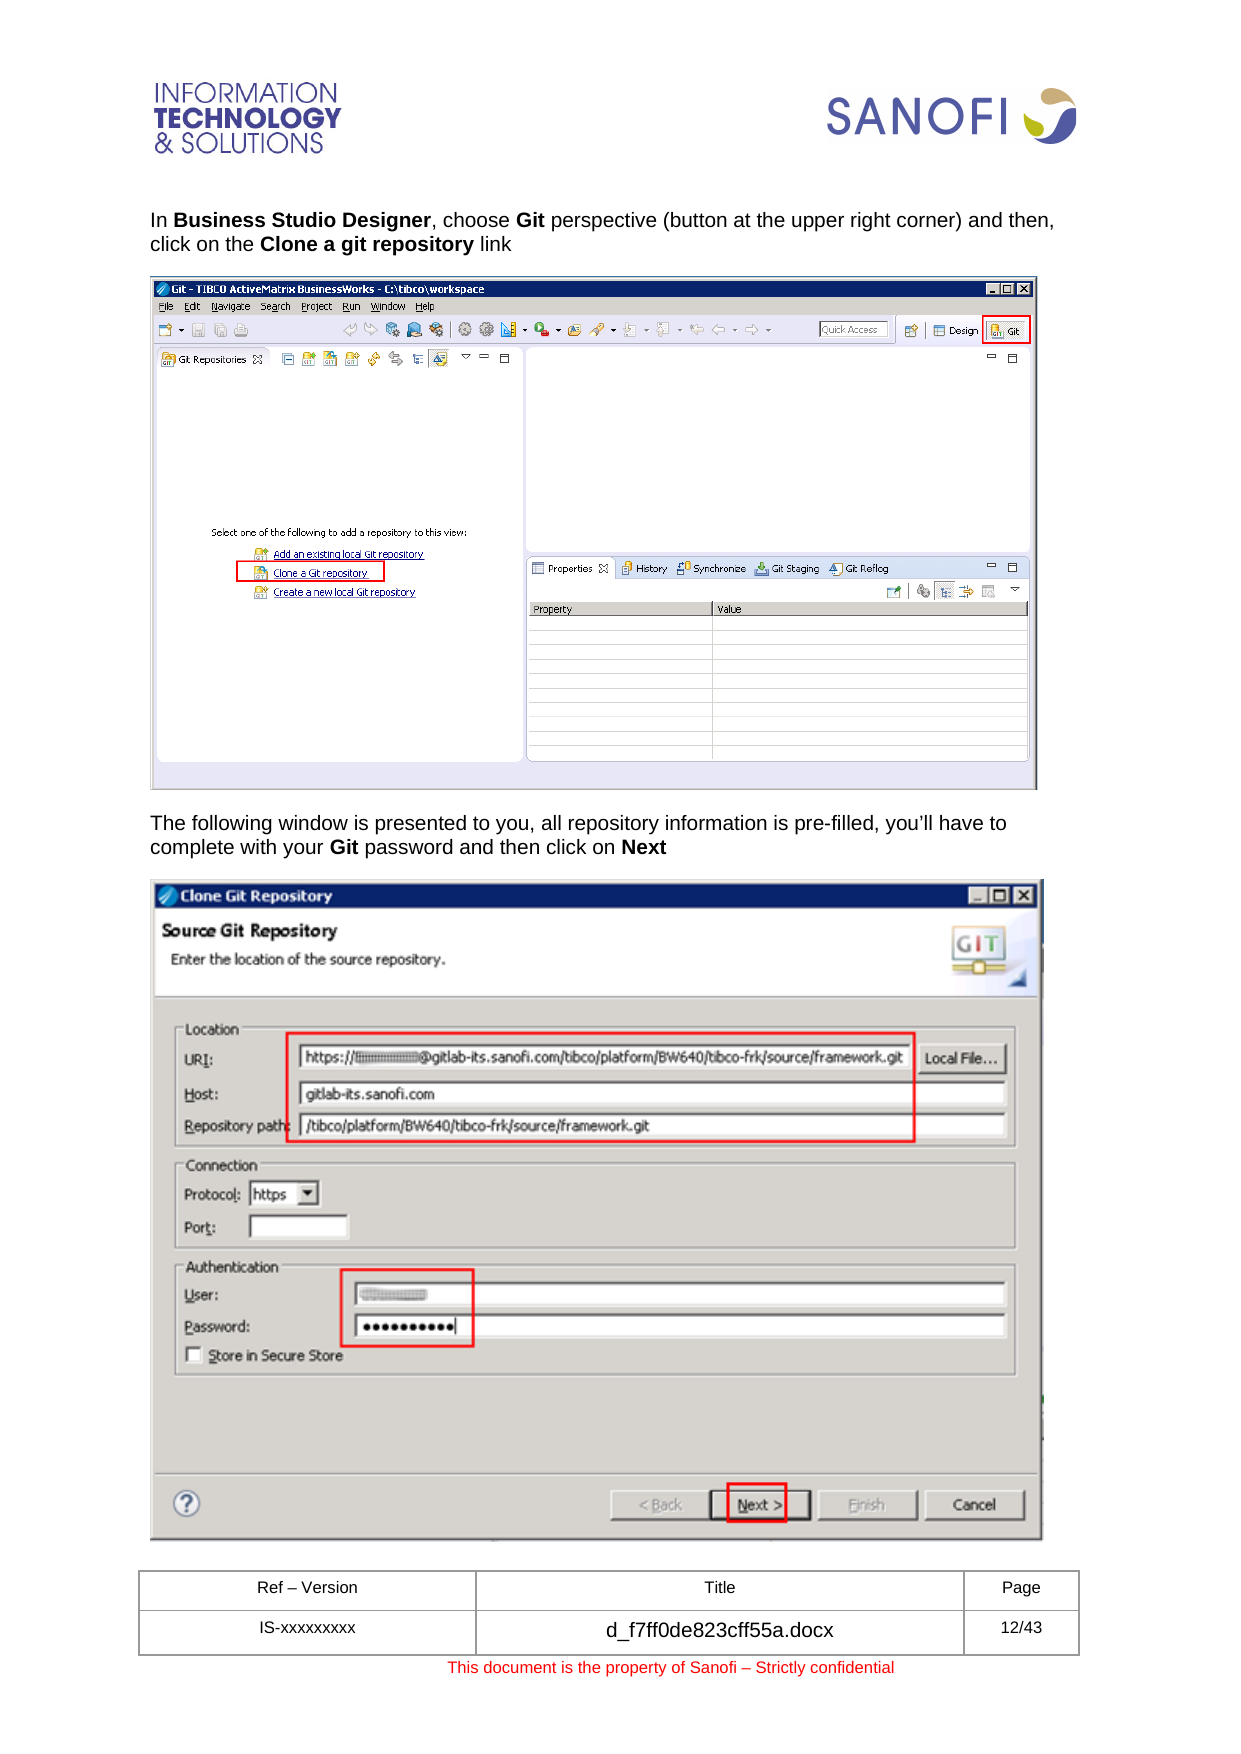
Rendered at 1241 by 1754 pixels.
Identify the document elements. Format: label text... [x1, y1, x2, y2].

text In Business Studio Designer, choose Git perspective (button at the upper right corner) and then, click on the Clone a git repository link [150, 208, 1090, 256]
picture [150, 276, 1038, 790]
picture [150, 75, 344, 161]
picture [150, 879, 1044, 1542]
picture [827, 88, 1077, 144]
text The following window is presented to you, all repository information is pre-filled, you’ll have to complete with your Git password and then click on Next [150, 811, 1090, 858]
